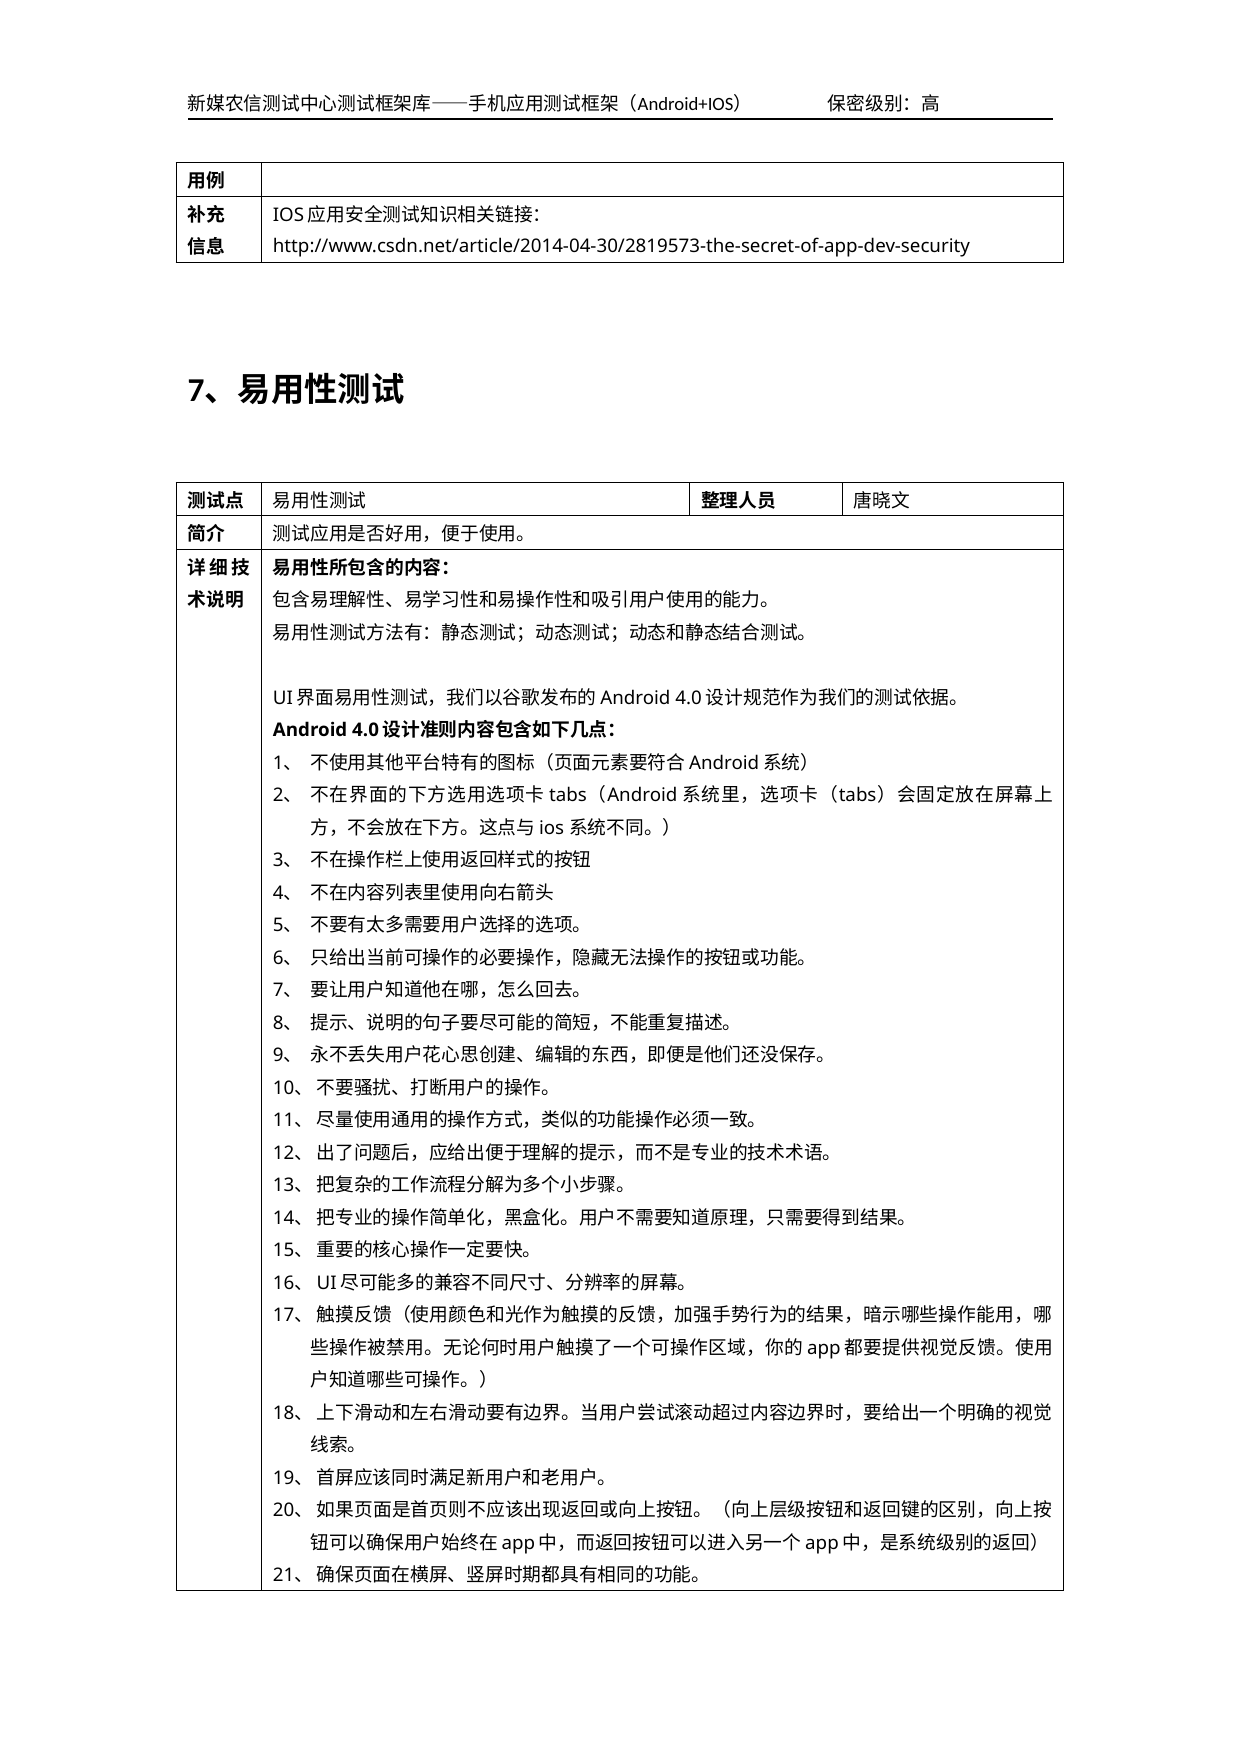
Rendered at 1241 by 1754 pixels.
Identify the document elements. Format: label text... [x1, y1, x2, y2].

table_header 整理人员 [690, 483, 842, 515]
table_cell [262, 550, 1063, 1590]
table_cell 测试应用是否好用，便于使用。 [262, 516, 1063, 549]
table_cell 简介 [177, 516, 261, 549]
table_header 唐晓文 [843, 483, 1063, 515]
table_cell 三级 用例 [177, 163, 261, 196]
table_header 测试点 [177, 483, 261, 515]
table_cell 暂无 [262, 163, 1063, 196]
subtitle 7、易用性测试 [187, 355, 1053, 420]
table_cell 补充 信息 [177, 197, 261, 262]
table_cell IOS应用安全测试知识相关链接： http://www.csdn.net/article/2014-04-30/2819573-the-secret-of-app-dev-security [262, 197, 1063, 262]
table_header 易用性测试 [262, 483, 689, 515]
table_cell 详细技术说明 [177, 550, 261, 1590]
